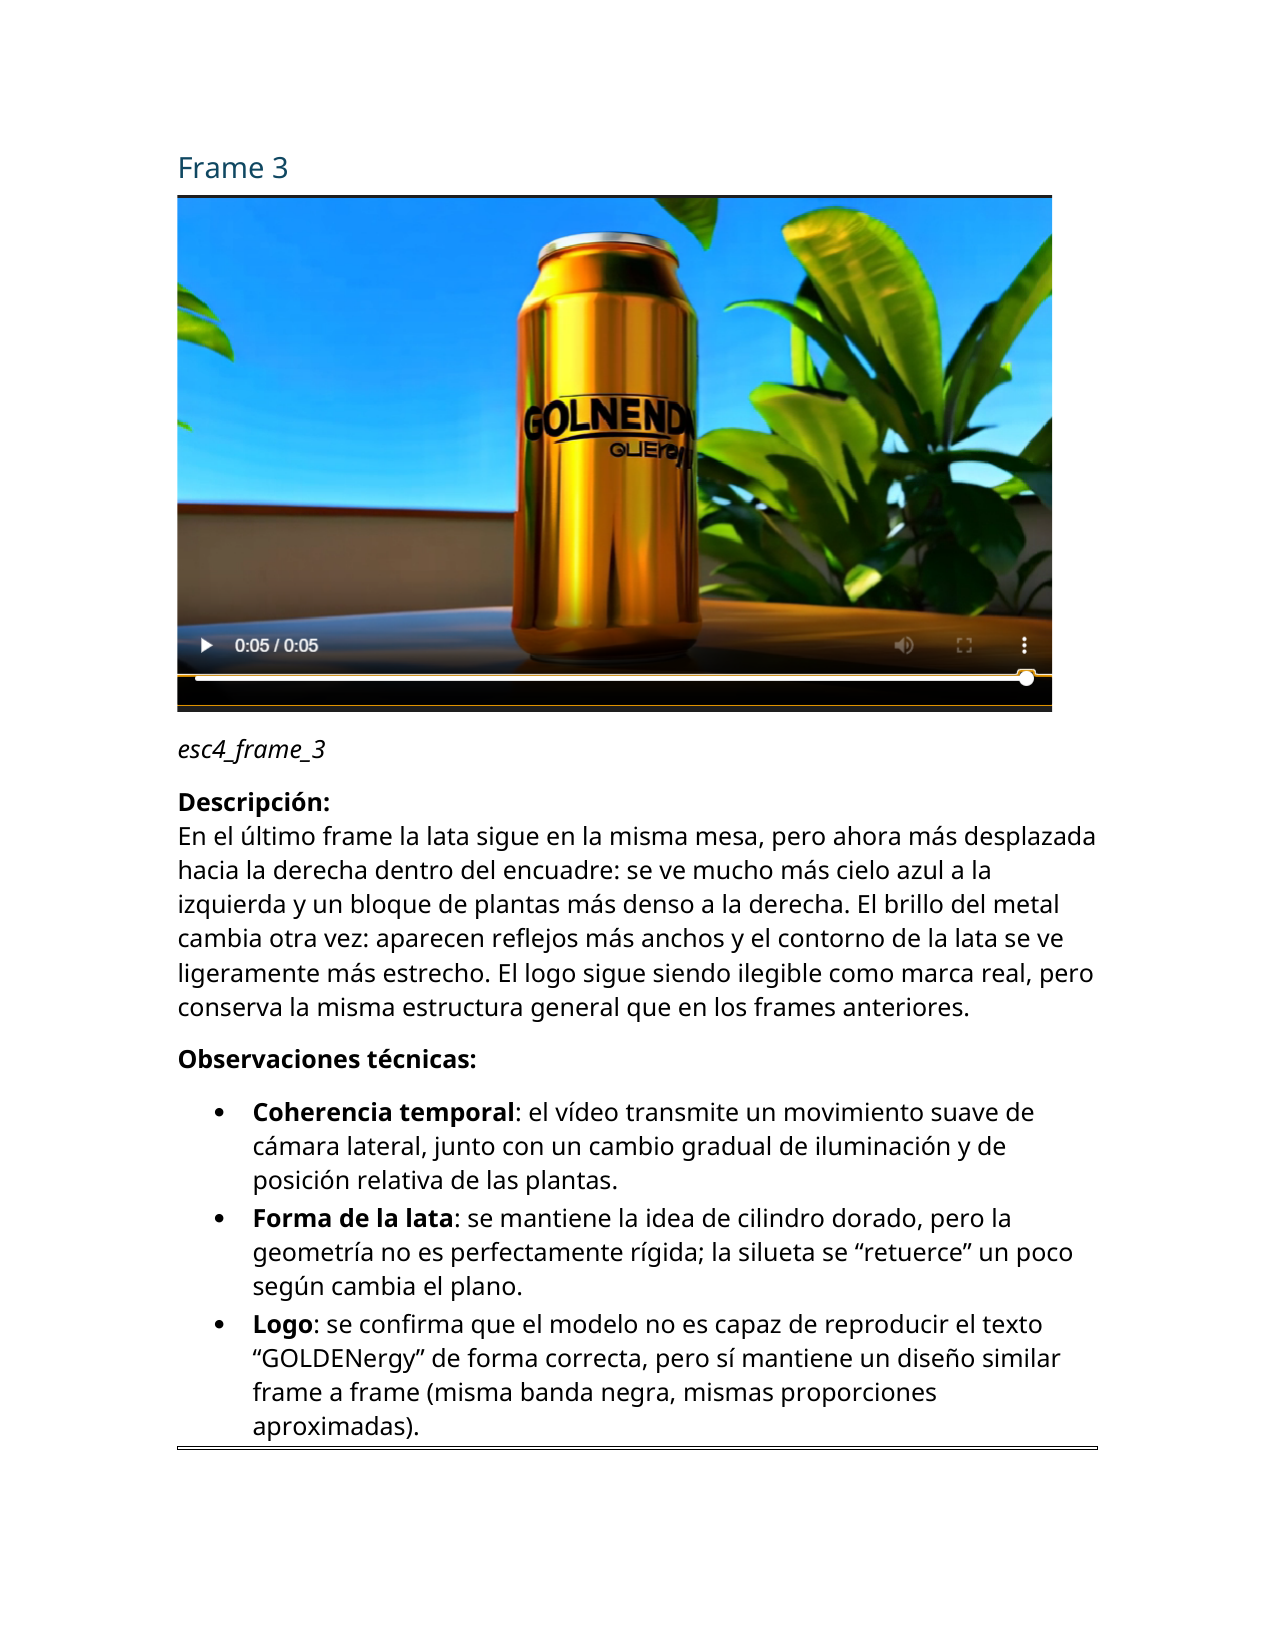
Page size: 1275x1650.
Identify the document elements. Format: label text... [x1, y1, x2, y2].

list Forma de la lata: se mantiene la idea de cilindro dorado, pero la geometría no es perfectamente rígida; la silueta se “retuerce” un poco según cambia el plano. [215, 1201, 1098, 1303]
list Coherencia temporal: el vídeo transmite un movimiento suave de cámara lateral, junto con un cambio gradual de iluminación y de posición relativa de las plantas. [215, 1095, 1098, 1197]
text Descripción: En el último frame la lata sigue en la misma mesa, pero ahora más desplazada hacia la derecha dentro del encuadre: se ve mucho más cielo azul a la izquierda y un bloque de plantas más denso a la derecha. El brillo del metal cambia otra vez: aparecen reflejos más anchos y el contorno de la lata se ve ligeramente más estrecho. El logo sigue siendo ilegible como marca real, pero conserva la misma estructura general que en los frames anteriores. [177, 785, 1098, 1023]
text esc4_frame_3 [177, 732, 1098, 766]
picture [177, 195, 1053, 712]
text Observaciones técnicas: [177, 1042, 1098, 1076]
subtitle Frame 3 [177, 148, 1098, 187]
list Logo: se confirma que el modelo no es capaz de reproducir el texto “GOLDENergy” de forma correcta, pero sí mantiene un diseño similar frame a frame (misma banda negra, mismas proporciones aproximadas). [215, 1307, 1098, 1443]
